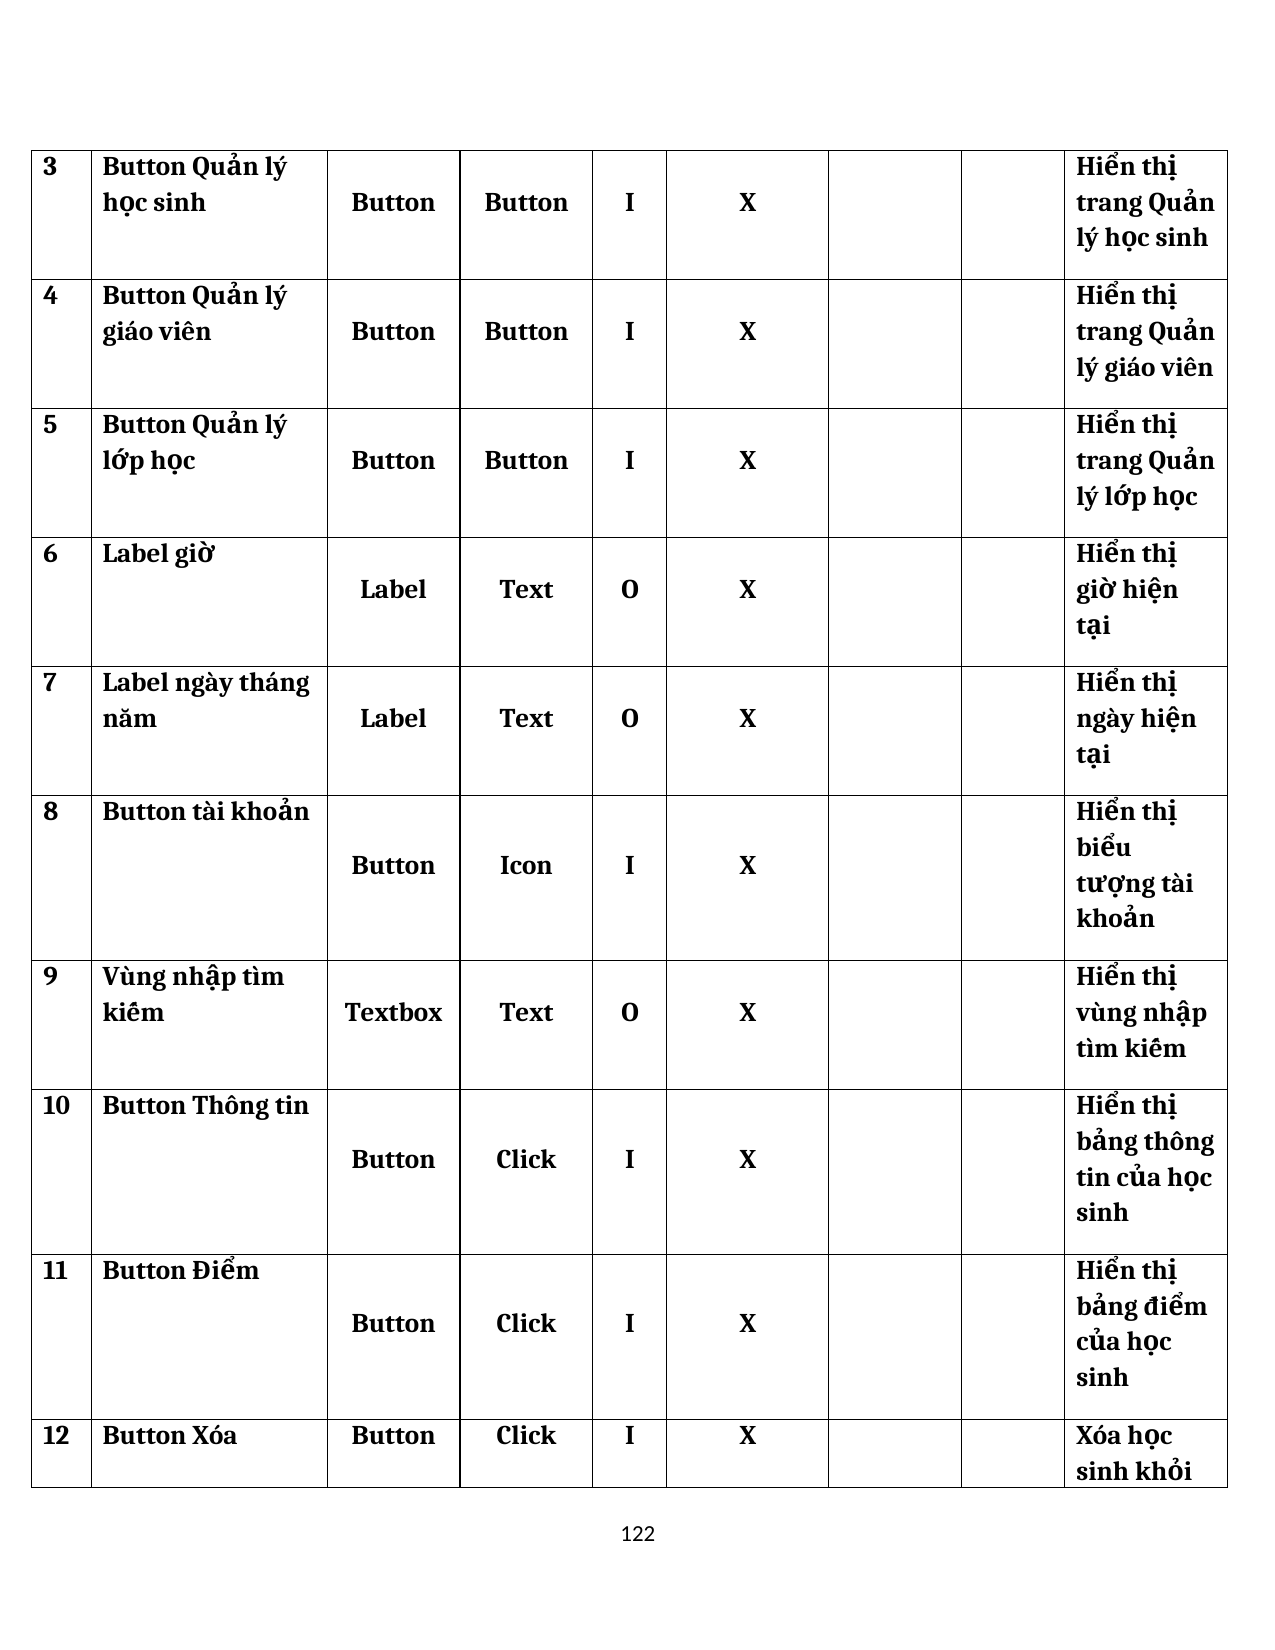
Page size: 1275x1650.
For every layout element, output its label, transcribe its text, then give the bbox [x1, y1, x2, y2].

table_cell Hiển thị biểu tượng tài khoản [1065, 796, 1227, 960]
table_cell Button [328, 1255, 459, 1419]
table_cell 3 [32, 151, 91, 279]
table_cell [829, 961, 961, 1089]
table_cell Hiển thị trang Quản lý học sinh [1065, 151, 1227, 279]
table_cell 4 [32, 280, 91, 408]
table_cell Label ngày tháng năm [92, 667, 327, 795]
table_cell I [593, 1255, 666, 1419]
table_cell Hiển thị trang Quản lý lớp học [1065, 409, 1227, 537]
table_cell X [667, 796, 828, 960]
table_cell I [593, 1420, 666, 1487]
table_cell Button tài khoản [92, 796, 327, 960]
table_cell Text [461, 961, 592, 1089]
table_cell Button Điểm [92, 1255, 327, 1419]
table_cell Hiển thị vùng nhập tìm kiếm [1065, 961, 1227, 1089]
table_cell I [593, 1090, 666, 1254]
table_cell [962, 1420, 1064, 1487]
table_cell Click [461, 1420, 592, 1487]
table_cell Button [461, 409, 592, 537]
table_cell Click [461, 1090, 592, 1254]
table_cell Textbox [328, 961, 459, 1089]
table_cell O [593, 538, 666, 666]
table_cell [962, 1255, 1064, 1419]
table_cell Button Quản lý học sinh [92, 151, 327, 279]
table_cell Button [328, 151, 459, 279]
table_cell Hiển thị ngày hiện tại [1065, 667, 1227, 795]
table_cell X [667, 151, 828, 279]
table_cell 5 [32, 409, 91, 537]
table_cell Label [328, 667, 459, 795]
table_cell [1065, 1420, 1227, 1487]
table_cell [829, 409, 961, 537]
table_cell O [593, 667, 666, 795]
table_cell I [593, 151, 666, 279]
table_cell X [667, 1255, 828, 1419]
table_cell X [667, 409, 828, 537]
table_cell Hiển thị giờ hiện tại [1065, 538, 1227, 666]
table_cell [829, 538, 961, 666]
table_cell Text [461, 667, 592, 795]
table_cell 8 [32, 796, 91, 960]
table_cell O [593, 961, 666, 1089]
table_cell [829, 1090, 961, 1254]
table_cell 11 [32, 1255, 91, 1419]
table_cell Button [328, 1090, 459, 1254]
table_cell 12 [32, 1420, 91, 1487]
table_cell X [667, 1420, 828, 1487]
table_cell 10 [32, 1090, 91, 1254]
table_cell 7 [32, 667, 91, 795]
table_cell Button [461, 280, 592, 408]
table_cell Button Thông tin [92, 1090, 327, 1254]
table_cell [962, 538, 1064, 666]
table_cell Button [328, 280, 459, 408]
table_cell [962, 961, 1064, 1089]
table_cell Label [328, 538, 459, 666]
table_cell X [667, 1090, 828, 1254]
table_cell [829, 1255, 961, 1419]
table_cell I [593, 280, 666, 408]
table_cell Hiển thị bảng thông tin của học sinh [1065, 1090, 1227, 1254]
table_cell Button Quản lý giáo viên [92, 280, 327, 408]
table_cell [962, 151, 1064, 279]
table_cell Button [328, 1420, 459, 1487]
table_cell Icon [461, 796, 592, 960]
table_cell I [593, 796, 666, 960]
table_cell X [667, 667, 828, 795]
table_cell Text [461, 538, 592, 666]
table_cell Vùng nhập tìm kiếm [92, 961, 327, 1089]
table_cell X [667, 538, 828, 666]
table_cell Hiển thị trang Quản lý giáo viên [1065, 280, 1227, 408]
table_cell [829, 667, 961, 795]
table_cell 9 [32, 961, 91, 1089]
table_cell Button Xóa [92, 1420, 327, 1487]
table_cell [962, 1090, 1064, 1254]
table_cell X [667, 961, 828, 1089]
table_cell I [593, 409, 666, 537]
table_cell Label giờ [92, 538, 327, 666]
table_cell Hiển thị bảng điểm của học sinh [1065, 1255, 1227, 1419]
table_cell Button [461, 151, 592, 279]
table_cell [829, 151, 961, 279]
table_cell [962, 667, 1064, 795]
table_cell [829, 796, 961, 960]
table_cell [962, 796, 1064, 960]
table_cell Button Quản lý lớp học [92, 409, 327, 537]
table_cell Button [328, 409, 459, 537]
table_cell X [667, 280, 828, 408]
table_cell [829, 1420, 961, 1487]
table_cell [962, 280, 1064, 408]
table_cell 6 [32, 538, 91, 666]
table_cell [962, 409, 1064, 537]
table_cell [829, 280, 961, 408]
table_cell Click [461, 1255, 592, 1419]
table_cell Button [328, 796, 459, 960]
